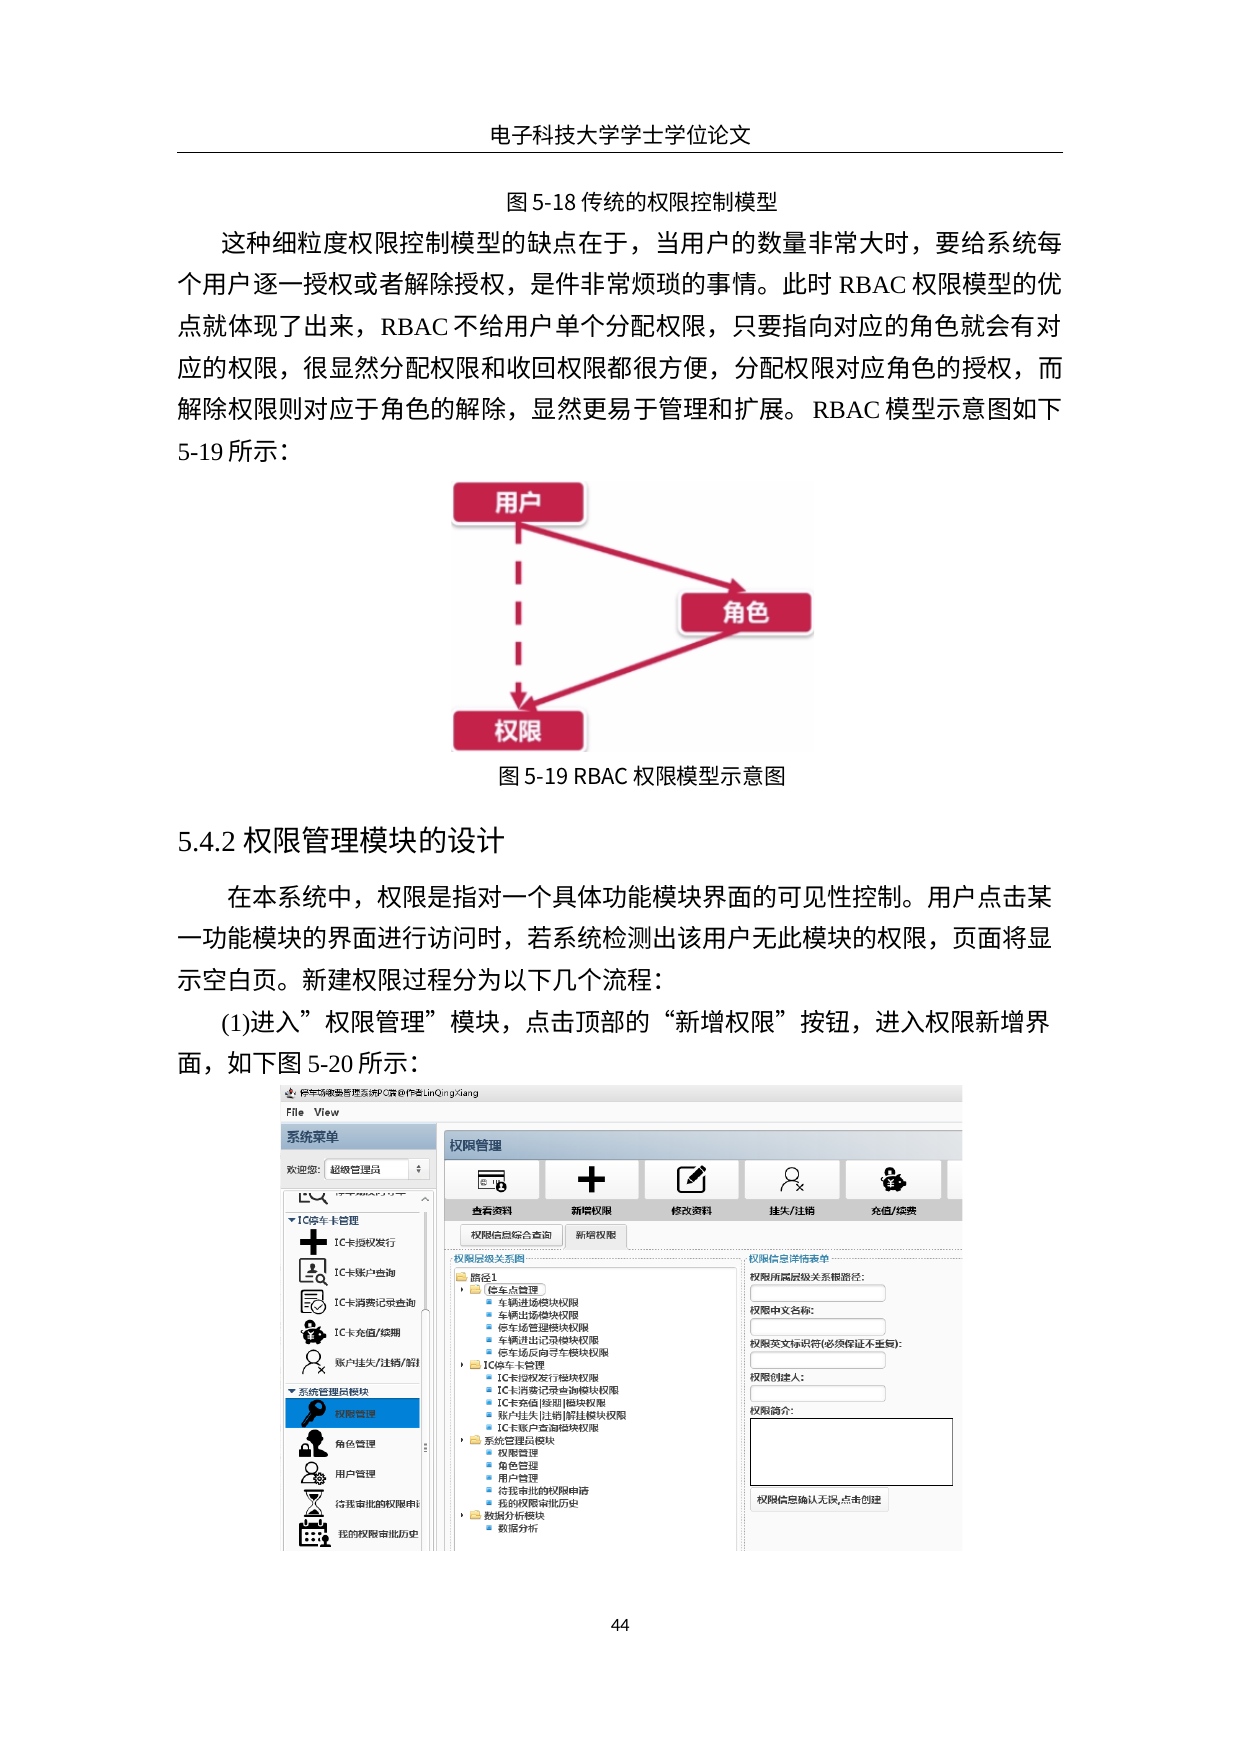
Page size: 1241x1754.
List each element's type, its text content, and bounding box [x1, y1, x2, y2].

picture [280, 1085, 963, 1551]
text (1)进入”权限管理”模块，点击顶部的“新增权限”按钮，进入权限新增界面，如下图5-20所示： [177, 998, 1063, 1081]
text 5.4.2 权限管理模块的设计 [177, 818, 1063, 860]
text 图5-18 传统的权限控制模型 [177, 177, 1063, 219]
text 在本系统中，权限是指对一个具体功能模块界面的可见性控制。用户点击某一功能模块的界面进行访问时，若系统检测出该用户无此模块的权限，页面将显示空白页。新建权限过程分为以下几个流程： [177, 873, 1063, 998]
text 这种细粒度权限控制模型的缺点在于，当用户的数量非常大时，要给系统每个用户逐一授权或者解除授权，是件非常烦琐的事情。此时RBAC权限模型的优点就体现了出来，RBAC不给用户单个分配权限，只要指向对应的角色就会有对应的权限，很显然分配权限和收回权限都很方便，分配权限对应角色的授权，而解除权限则对应于角色的解除，显然更易于管理和扩展。RBAC模型示意图如下5-19所示： [177, 219, 1063, 469]
picture [451, 481, 815, 752]
